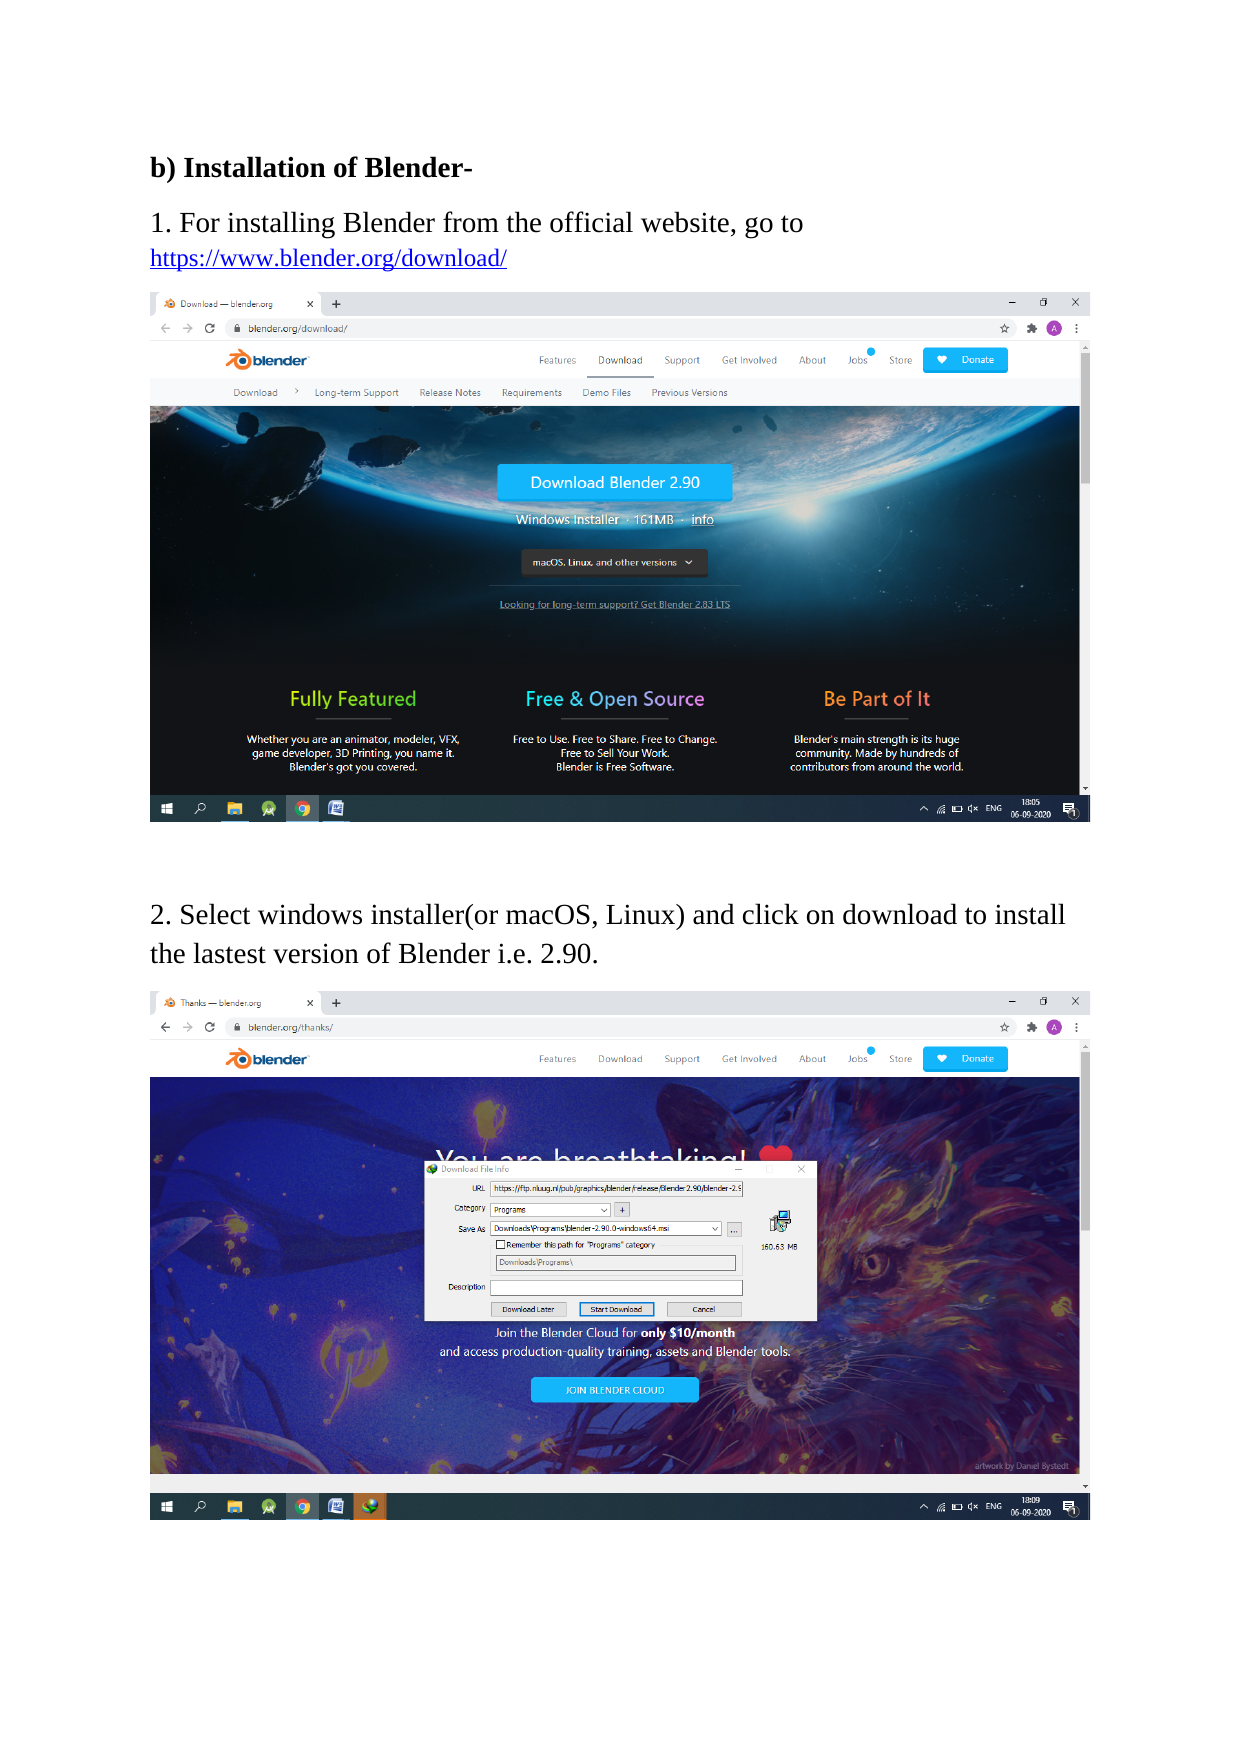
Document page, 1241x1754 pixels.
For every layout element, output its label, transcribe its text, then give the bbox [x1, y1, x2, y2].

picture [150, 991, 1091, 1520]
picture [150, 292, 1091, 822]
text b) Installation of Blender- [150, 150, 1090, 183]
text 2. Select windows installer(or macOS, Linux) and click on download to install the lastest version of Blender i.e. 2.90. [150, 897, 1090, 969]
text 1. For installing Blender from the official website, go to https://www.blender.org/download/ [150, 205, 1090, 272]
